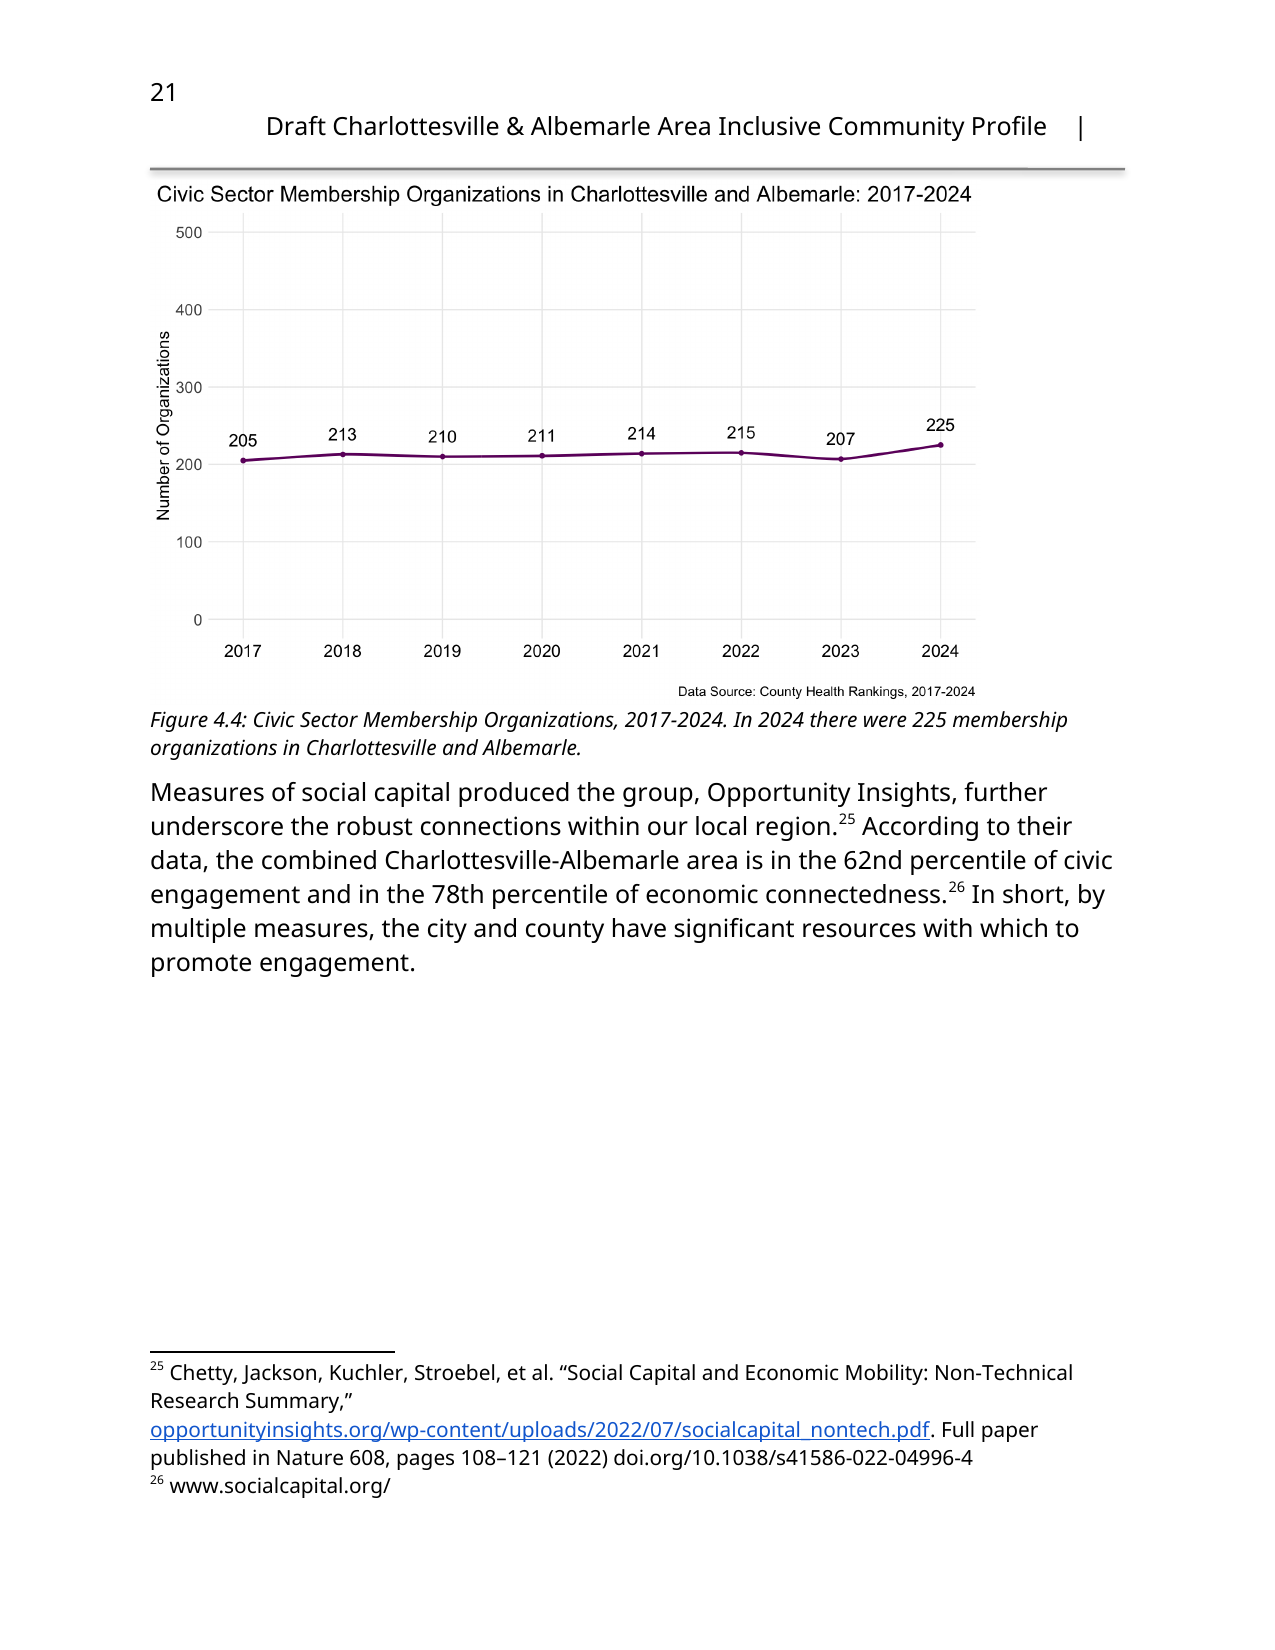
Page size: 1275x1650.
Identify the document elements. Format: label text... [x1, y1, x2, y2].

picture [150, 180, 982, 705]
text Measures of social capital produced the group, Opportunity Insights, further underscore the robust connections within our local region. According to their data, the combined Charlottesville-Albemarle area is in the 62nd percentile of civic engagement and in the 78th percentile of economic connectedness. In short, by multiple measures, the city and county have significant resources with which to promote engagement. [150, 774, 1125, 979]
